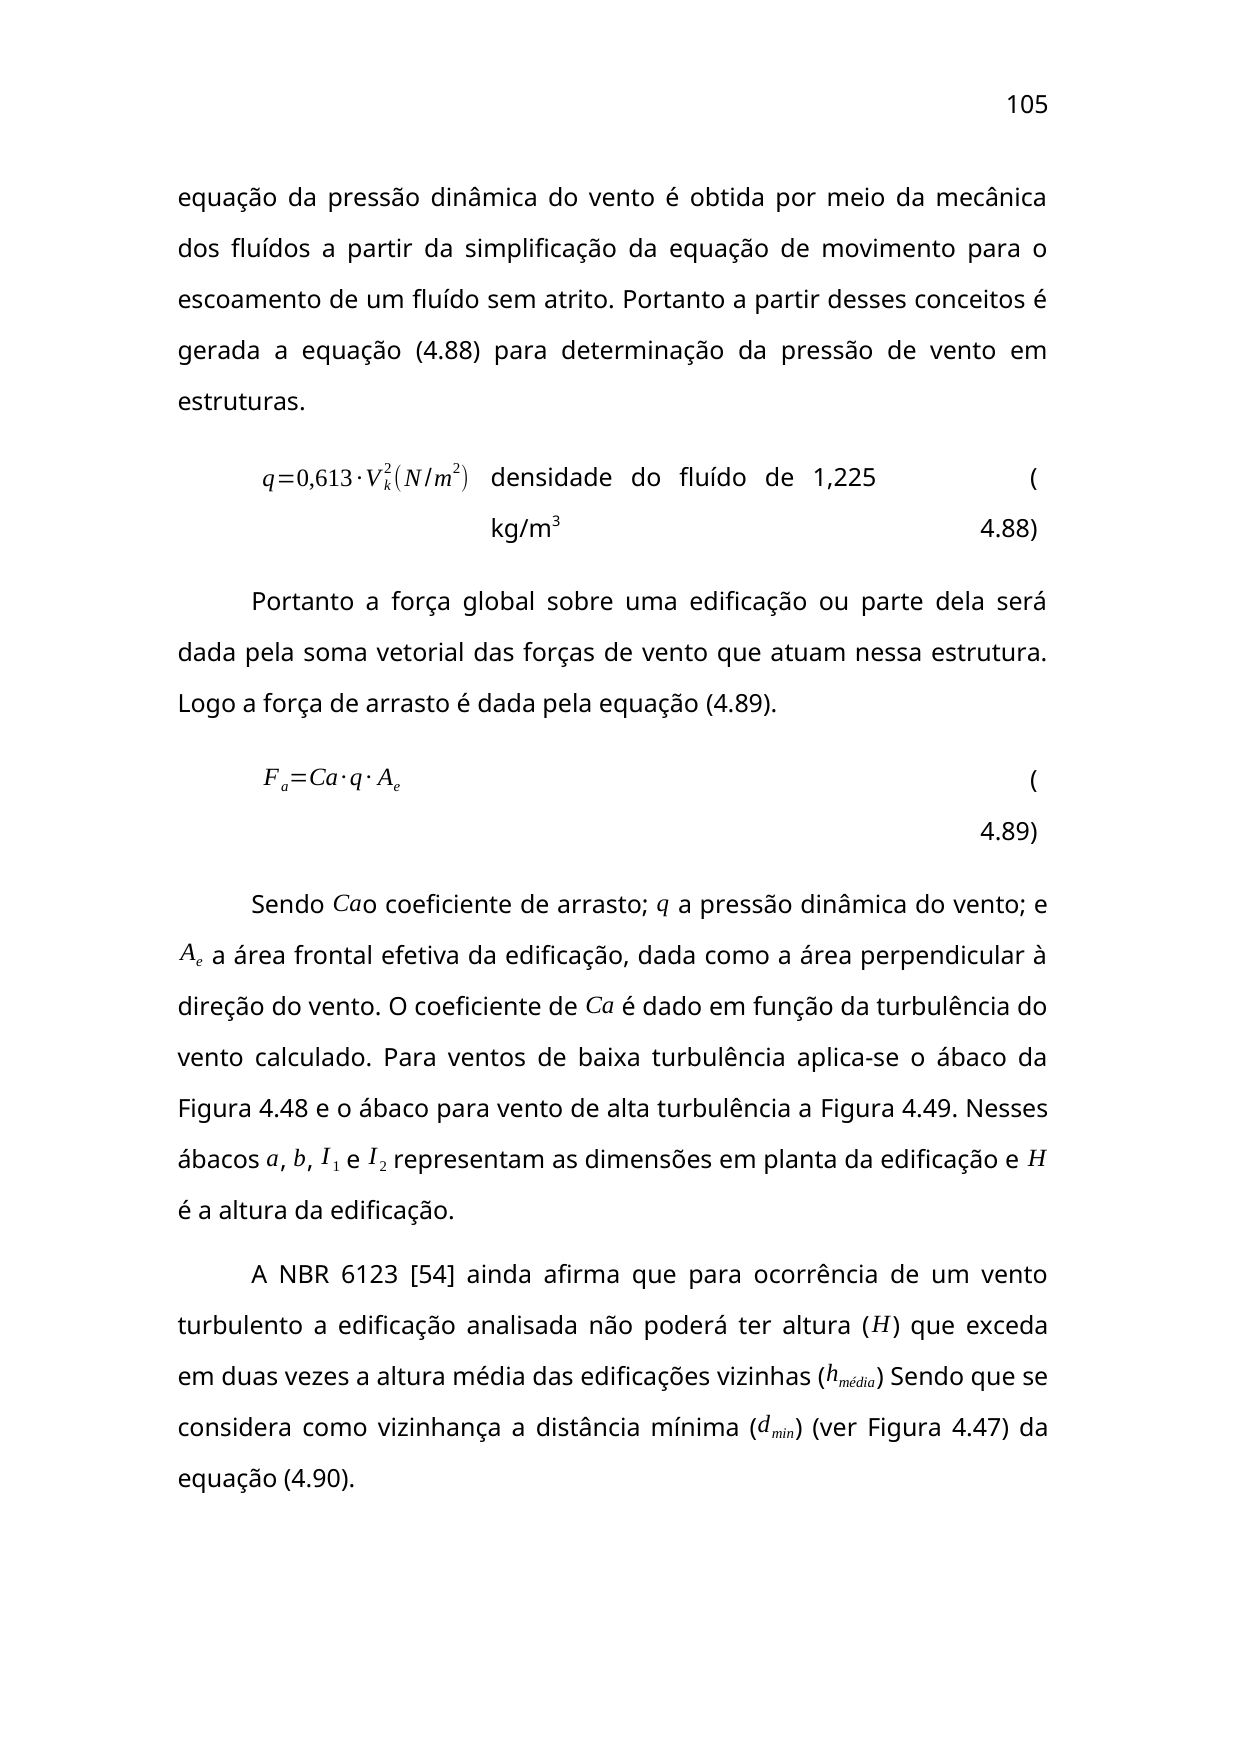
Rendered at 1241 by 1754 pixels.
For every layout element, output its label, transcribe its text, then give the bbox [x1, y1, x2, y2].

text A NBR 6123 [54] ainda afirma que para ocorrência de um vento turbulento a edificação analisada não poderá ter altura () que exceda em duas vezes a altura média das edificações vizinhas () Sendo que se considera como vizinhança a distância mínima () (ver Figura 4.47) da equação (4.90). [177, 1256, 1048, 1494]
text Portanto a força global sobre uma edificação ou parte dela será dada pela soma vetorial das forças de vento que atuam nessa estrutura. Logo a força de arrasto é dada pela equação (4.89). [177, 584, 1048, 720]
table_header [177, 447, 479, 571]
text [177, 179, 1048, 418]
table_header (4.89) [888, 750, 1048, 874]
text Sendo o coeficiente de arrasto; a pressão dinâmica do vento; e a área frontal efetiva da edificação, dada como a área perpendicular à direção do vento. O coeficiente de é dado em função da turbulência do vento calculado. Para ventos de baixa turbulência aplica-se o ábaco da Figura 4.48 e o ábaco para vento de alta turbulência a Figura 4.49. Nesses ábacos , , e representam as dimensões em planta da edificação e é a altura da edificação. [177, 886, 1048, 1227]
table_header [177, 750, 888, 874]
table_header (4.88) [888, 447, 1048, 571]
table_header densidade do fluído de 1,225 kg/m3 [479, 447, 888, 571]
